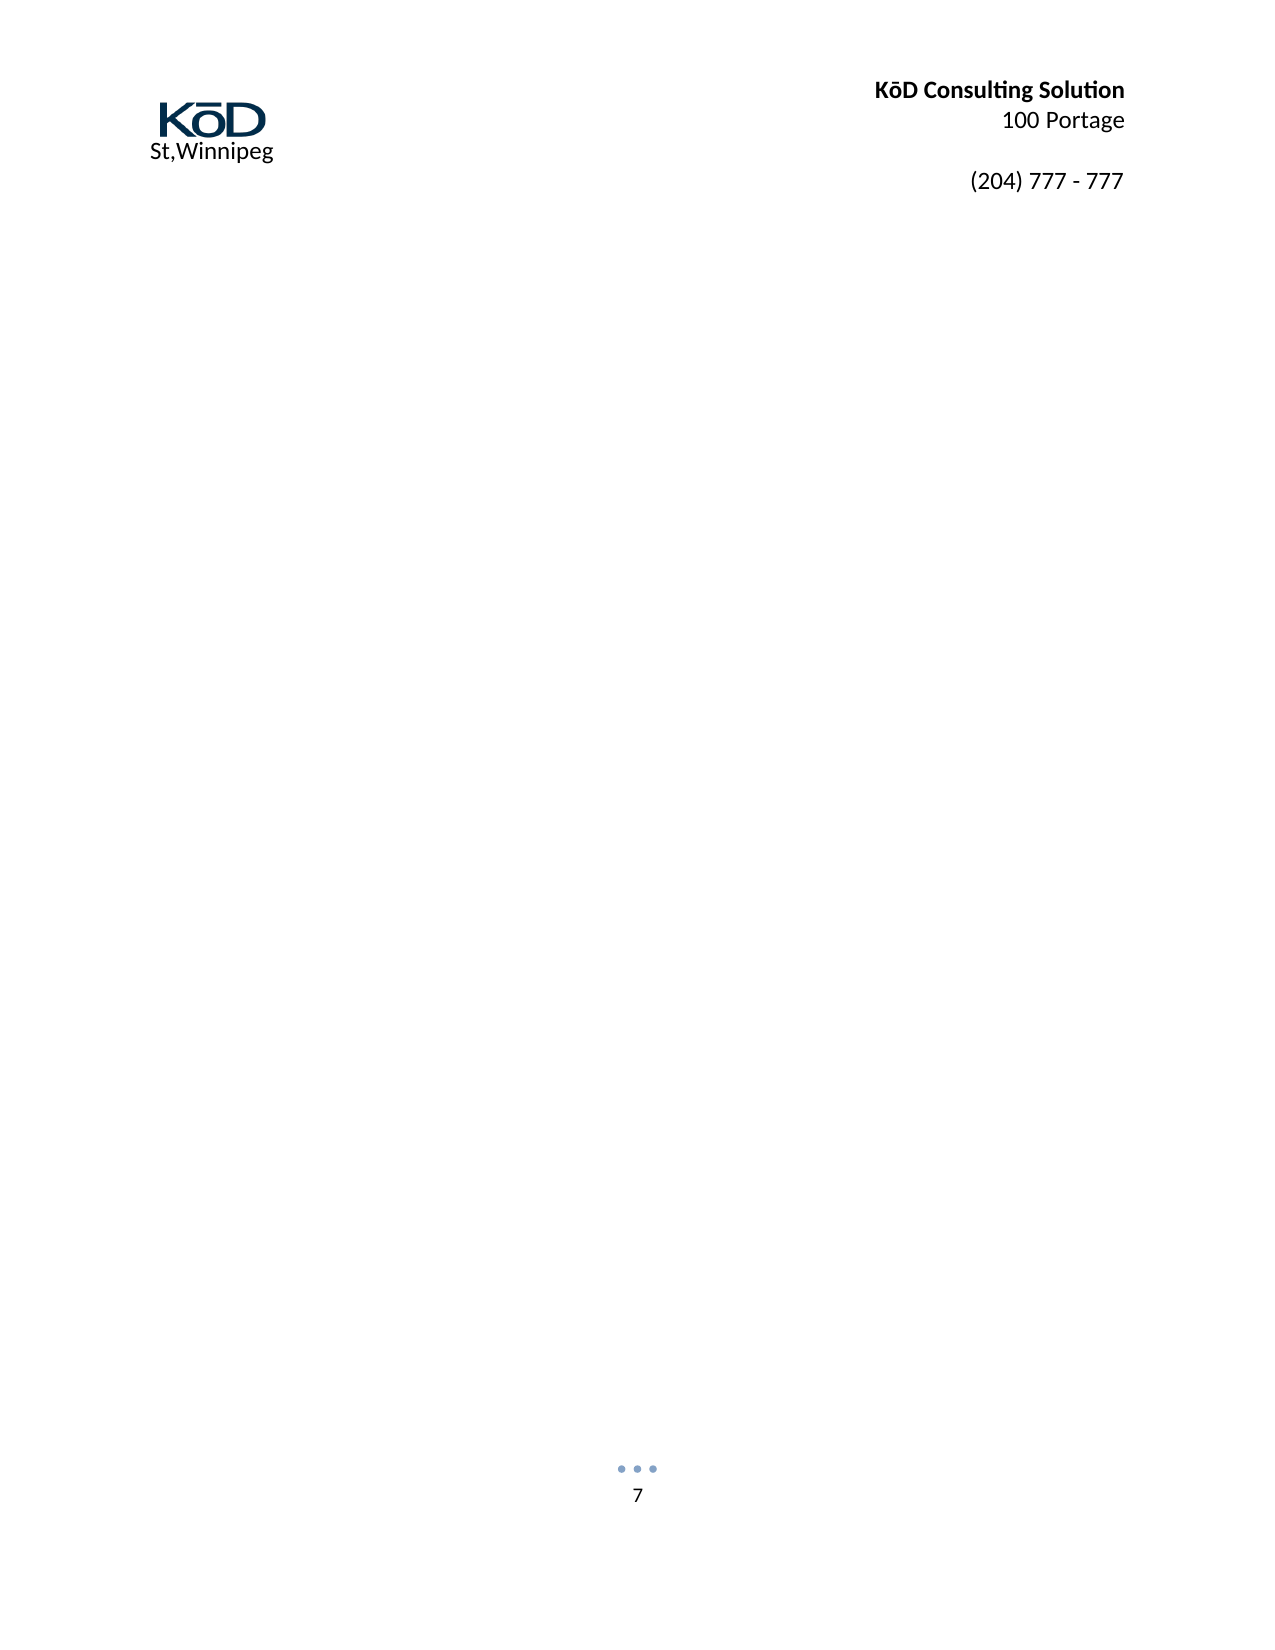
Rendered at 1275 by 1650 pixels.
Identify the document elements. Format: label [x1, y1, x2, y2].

picture [156, 70, 266, 180]
